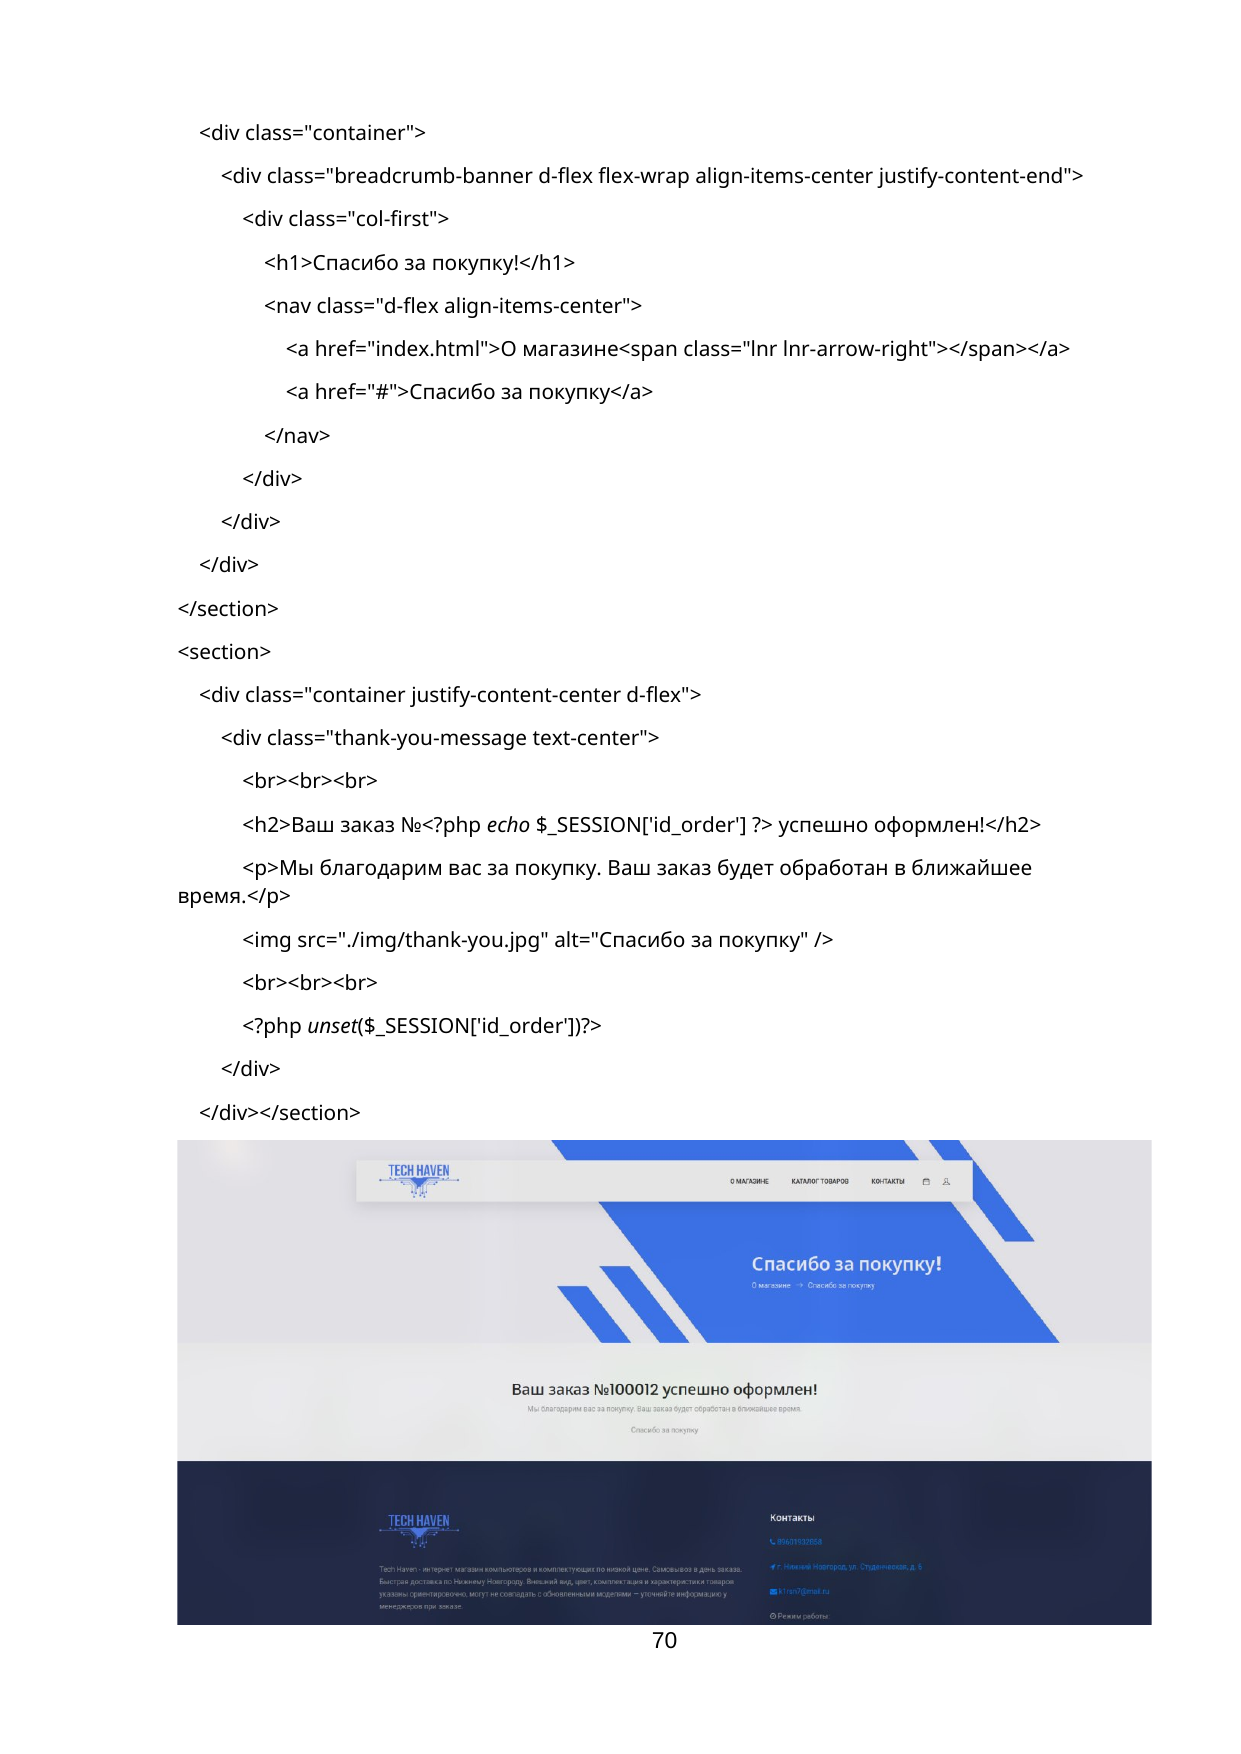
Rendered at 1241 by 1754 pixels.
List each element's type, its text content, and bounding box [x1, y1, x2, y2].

text </section> [177, 594, 1152, 622]
text <div class="container"> [177, 118, 1152, 147]
text </div> [177, 507, 1152, 536]
text <a href="index.html">О магазине<span class="lnr lnr-arrow-right"></span></a> [177, 334, 1152, 363]
text <br><br><br> [177, 968, 1152, 996]
text <h1>Спасибо за покупку!</h1> [177, 248, 1152, 276]
text </nav> [177, 421, 1152, 449]
text </div> [177, 550, 1152, 579]
text <div class="col-first"> [177, 204, 1152, 233]
text <section> [177, 637, 1152, 665]
picture [177, 1140, 1152, 1625]
text <a href="#">Спасибо за покупку</a> [177, 377, 1152, 406]
text </div> [177, 464, 1152, 492]
text </div></section> [177, 1098, 1152, 1126]
text <div class="thank-you-message text-center"> [177, 723, 1152, 752]
text <div class="breadcrumb-banner d-flex flex-wrap align-items-center justify-content-end"> [177, 161, 1152, 190]
text <nav class="d-flex align-items-center"> [177, 291, 1152, 319]
text <?php unset($_SESSION['id_order'])?> [177, 1011, 1152, 1039]
text <h2>Ваш заказ №<?php echo $_SESSION['id_order'] ?> успешно оформлен!</h2> [177, 810, 1152, 838]
text </div> [177, 1054, 1152, 1083]
text <p>Мы благодарим вас за покупку. Ваш заказ будет обработан в ближайшее время.</p> [177, 853, 1152, 910]
text <img src="./img/thank-you.jpg" alt="Спасибо за покупку" /> [177, 925, 1152, 953]
text <br><br><br> [177, 767, 1152, 795]
text <div class="container justify-content-center d-flex"> [177, 680, 1152, 708]
